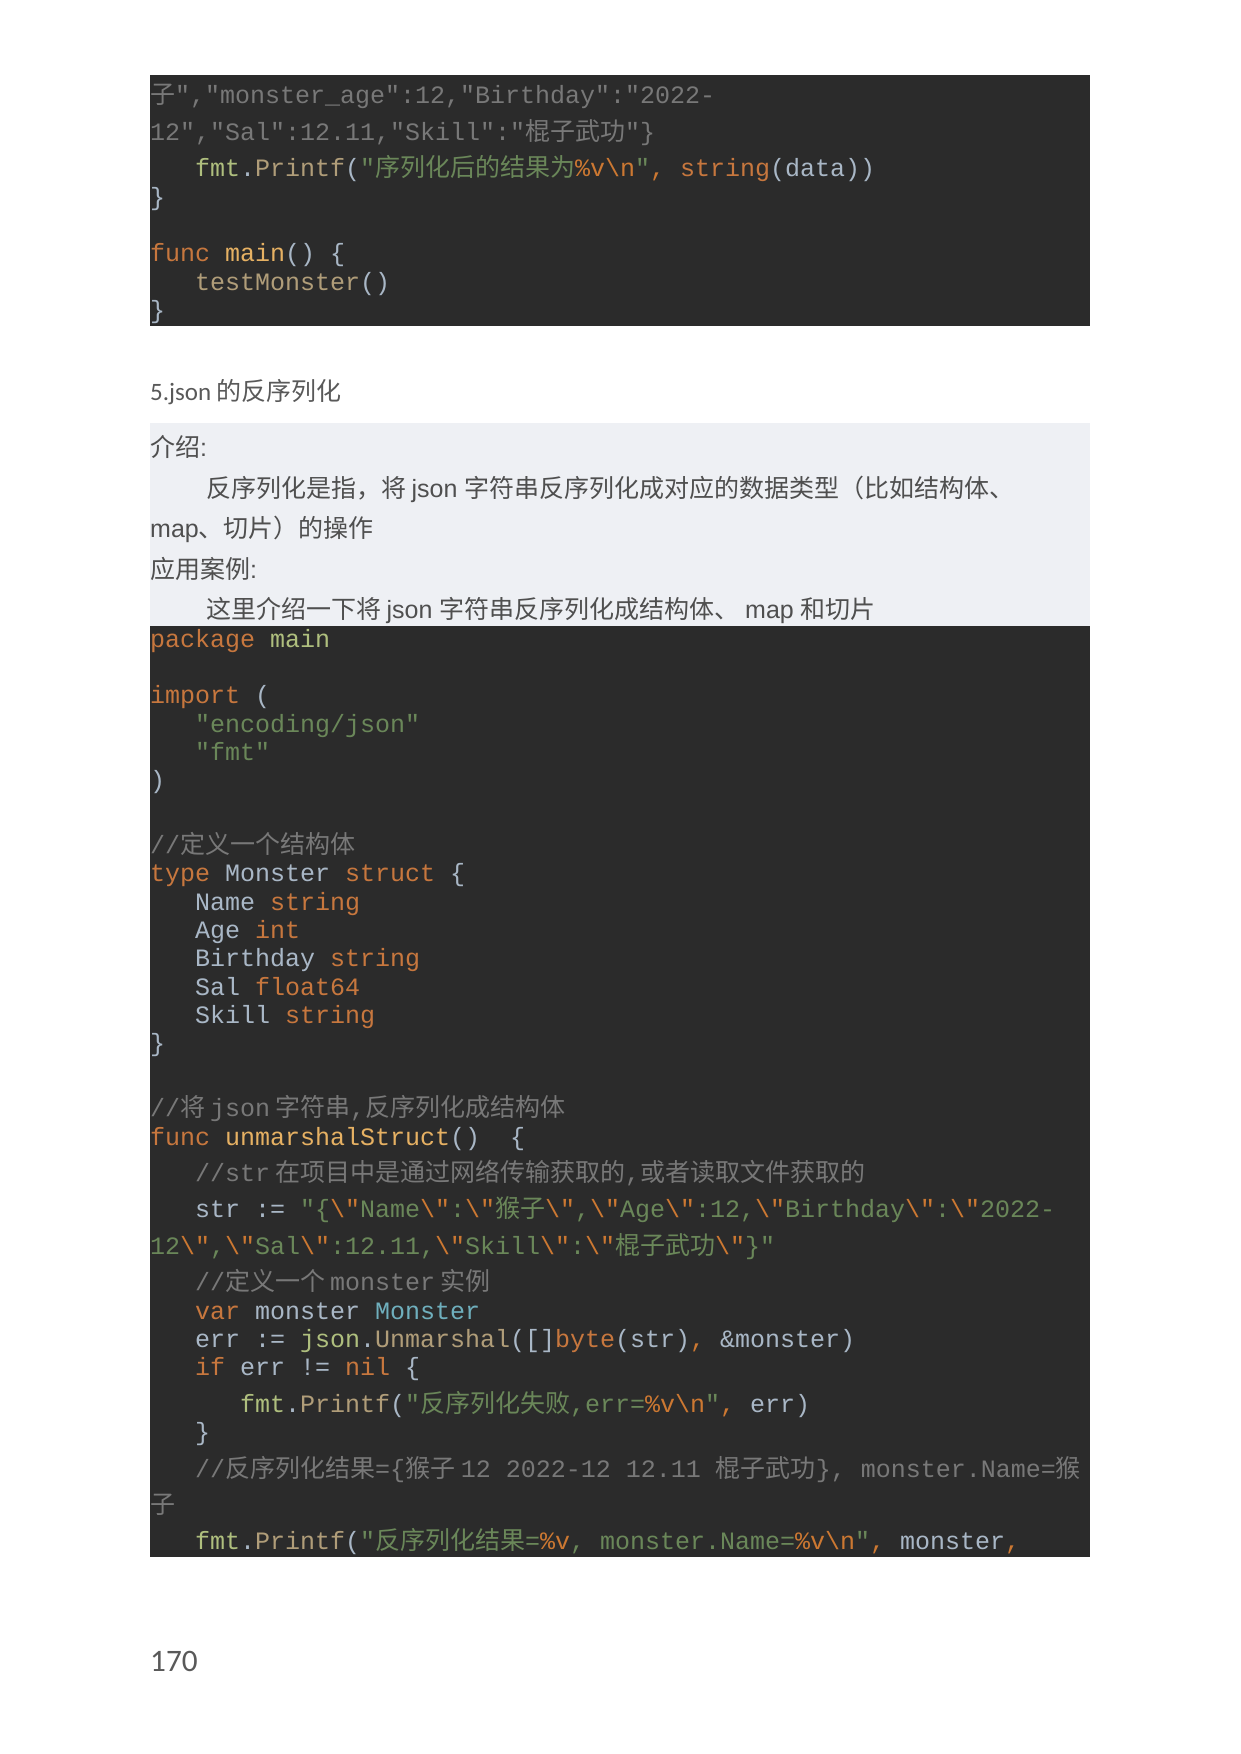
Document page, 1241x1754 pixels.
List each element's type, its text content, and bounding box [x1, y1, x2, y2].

text 介绍: [150, 423, 1090, 464]
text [150, 75, 1090, 326]
text 应用案例: [150, 545, 1090, 586]
text 反序列化是指，将 json 字符串反序列化成对应的数据类型（比如结构体、 map、切片）的操作 [150, 464, 1090, 545]
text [150, 626, 1090, 1557]
text 这里介绍一下将 json 字符串反序列化成结构体、 map 和切片 [150, 586, 1090, 626]
text 5.json的反序列化 [150, 371, 1090, 408]
